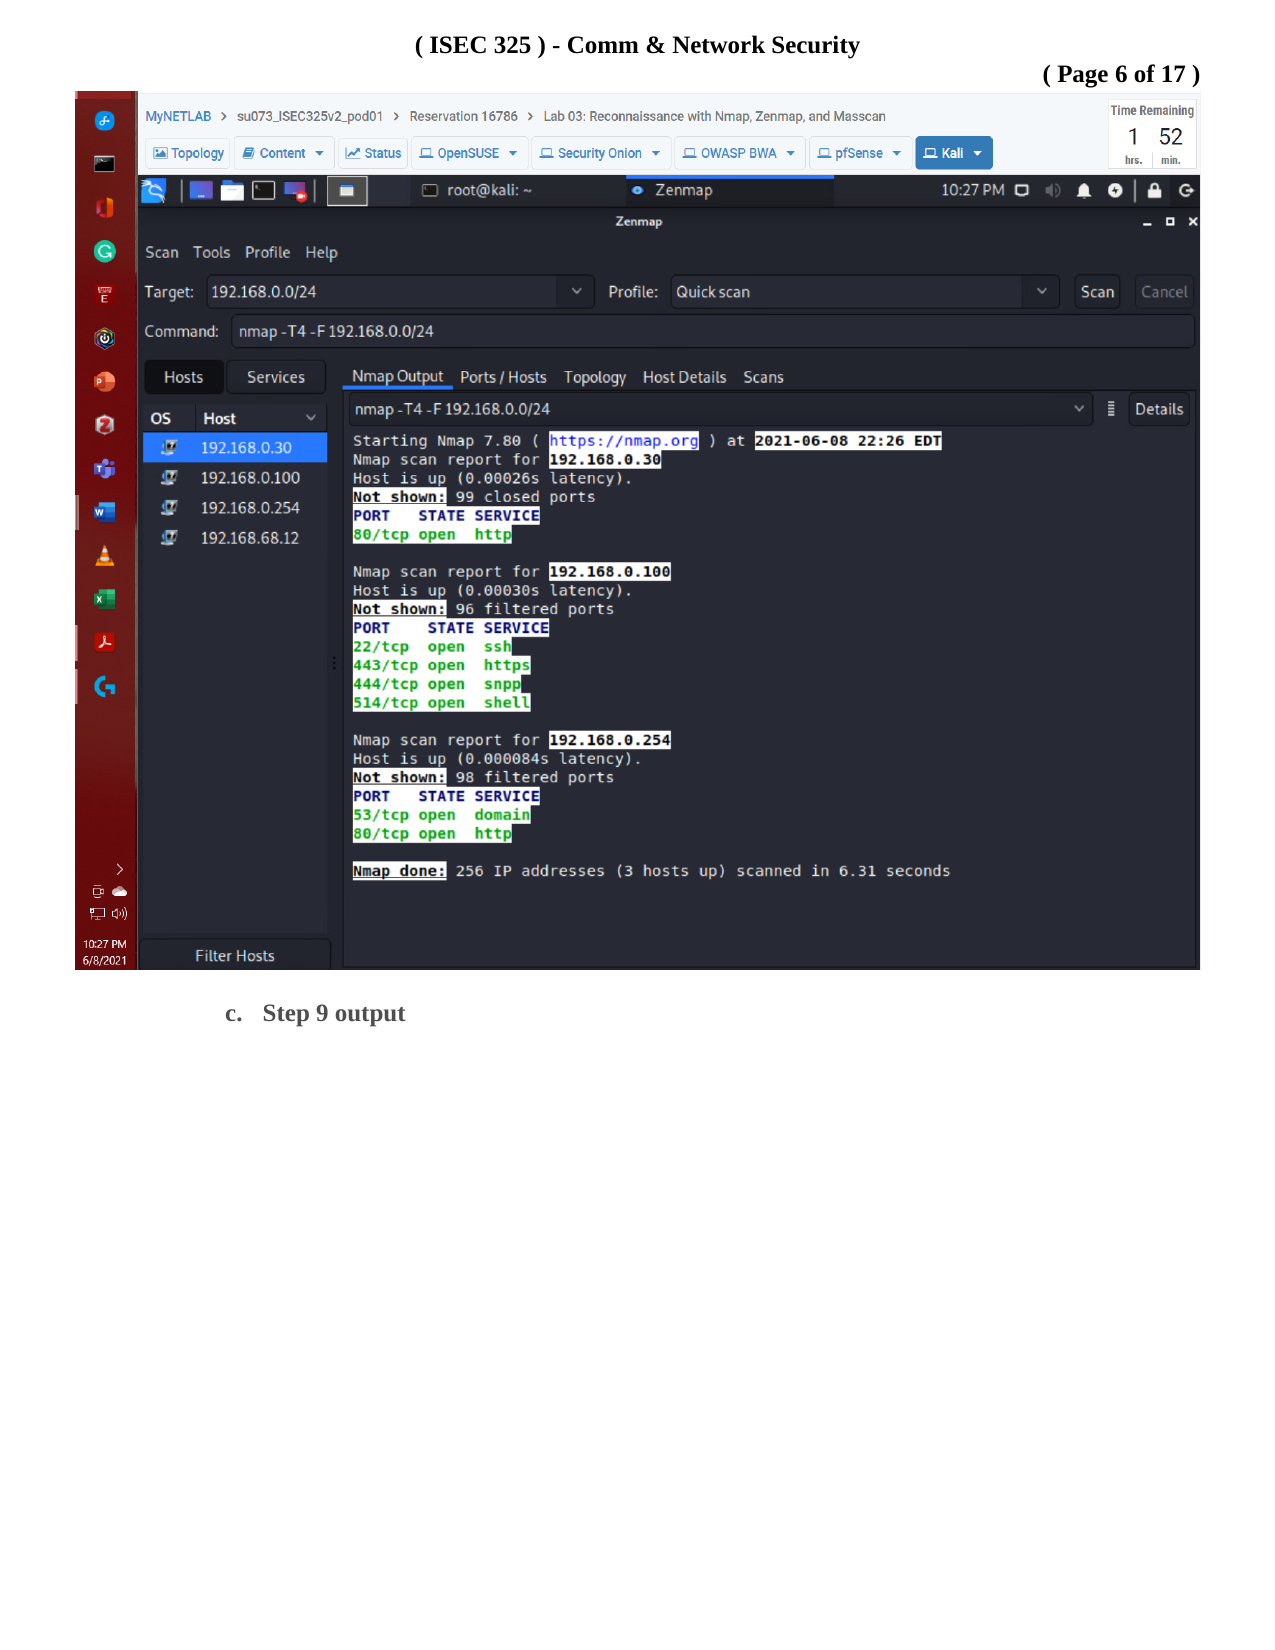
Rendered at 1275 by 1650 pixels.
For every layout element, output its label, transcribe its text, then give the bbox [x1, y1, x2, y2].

picture [75, 91, 1200, 970]
subtitle Step 9 output [225, 998, 1200, 1027]
